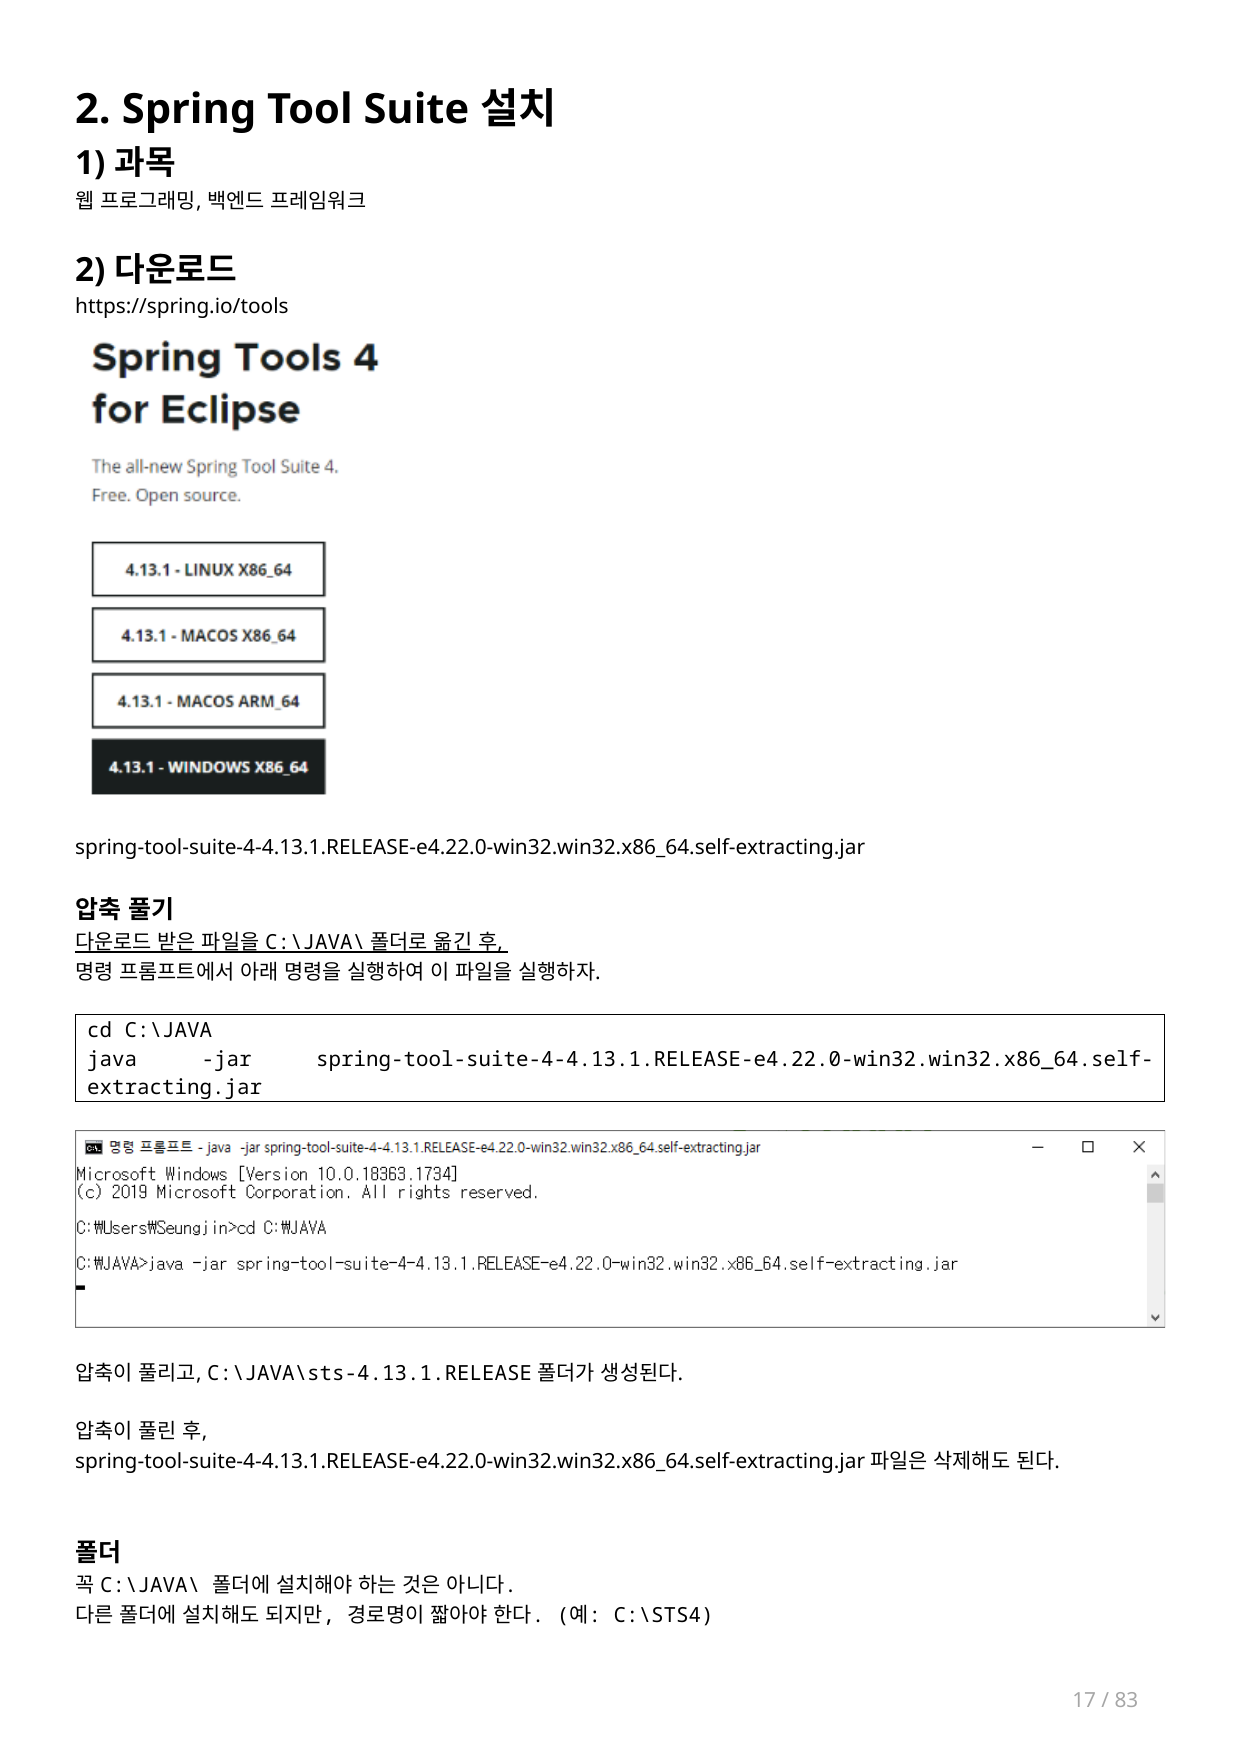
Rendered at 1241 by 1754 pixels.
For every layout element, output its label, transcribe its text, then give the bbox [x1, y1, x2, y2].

picture [75, 1130, 1166, 1328]
subtitle 폴더 [75, 1532, 1165, 1568]
text 압축이 풀리고, C:\JAVA\sts-4.13.1.RELEASE 폴더가 생성된다. [75, 1356, 1165, 1386]
text 다운로드 받은 파일을 C:\JAVA\ 폴더로 옮긴 후, [75, 925, 1165, 956]
text 명령 프롬프트에서 아래 명령을 실행하여 이 파일을 실행하자. [75, 956, 1165, 986]
subtitle 과목 [75, 136, 1165, 184]
text spring-tool-suite-4-4.13.1.RELEASE-e4.22.0-win32.win32.x86_64.self-extracting.jar [75, 832, 1165, 861]
text https://spring.io/tools [75, 291, 1165, 319]
text 웹 프로그래밍, 백엔드 프레임워크 [75, 184, 1165, 214]
subtitle 다운로드 [75, 243, 1165, 291]
subtitle Spring Tool Suite 설치 [75, 75, 1165, 136]
text 압축이 풀린 후, [75, 1414, 1165, 1445]
text 꼭 C:\JAVA\ 폴더에 설치해야 하는 것은 아니다. [75, 1568, 1165, 1598]
text spring-tool-suite-4-4.13.1.RELEASE-e4.22.0-win32.win32.x86_64.self-extracting.jar파일은 삭제해도 된다. [75, 1445, 1165, 1475]
table_header cd C:\JAVA java -jar spring-tool-suite-4-4.13.1.RELEASE-e4.22.0-win32.win32.x86_64.self-extracting.jar [76, 1015, 1164, 1101]
subtitle 압축 풀기 [75, 889, 1165, 925]
picture [75, 319, 384, 804]
text 다른 폴더에 설치해도 되지만, 경로명이 짧아야 한다. (예: C:\STS4) [75, 1598, 1165, 1629]
